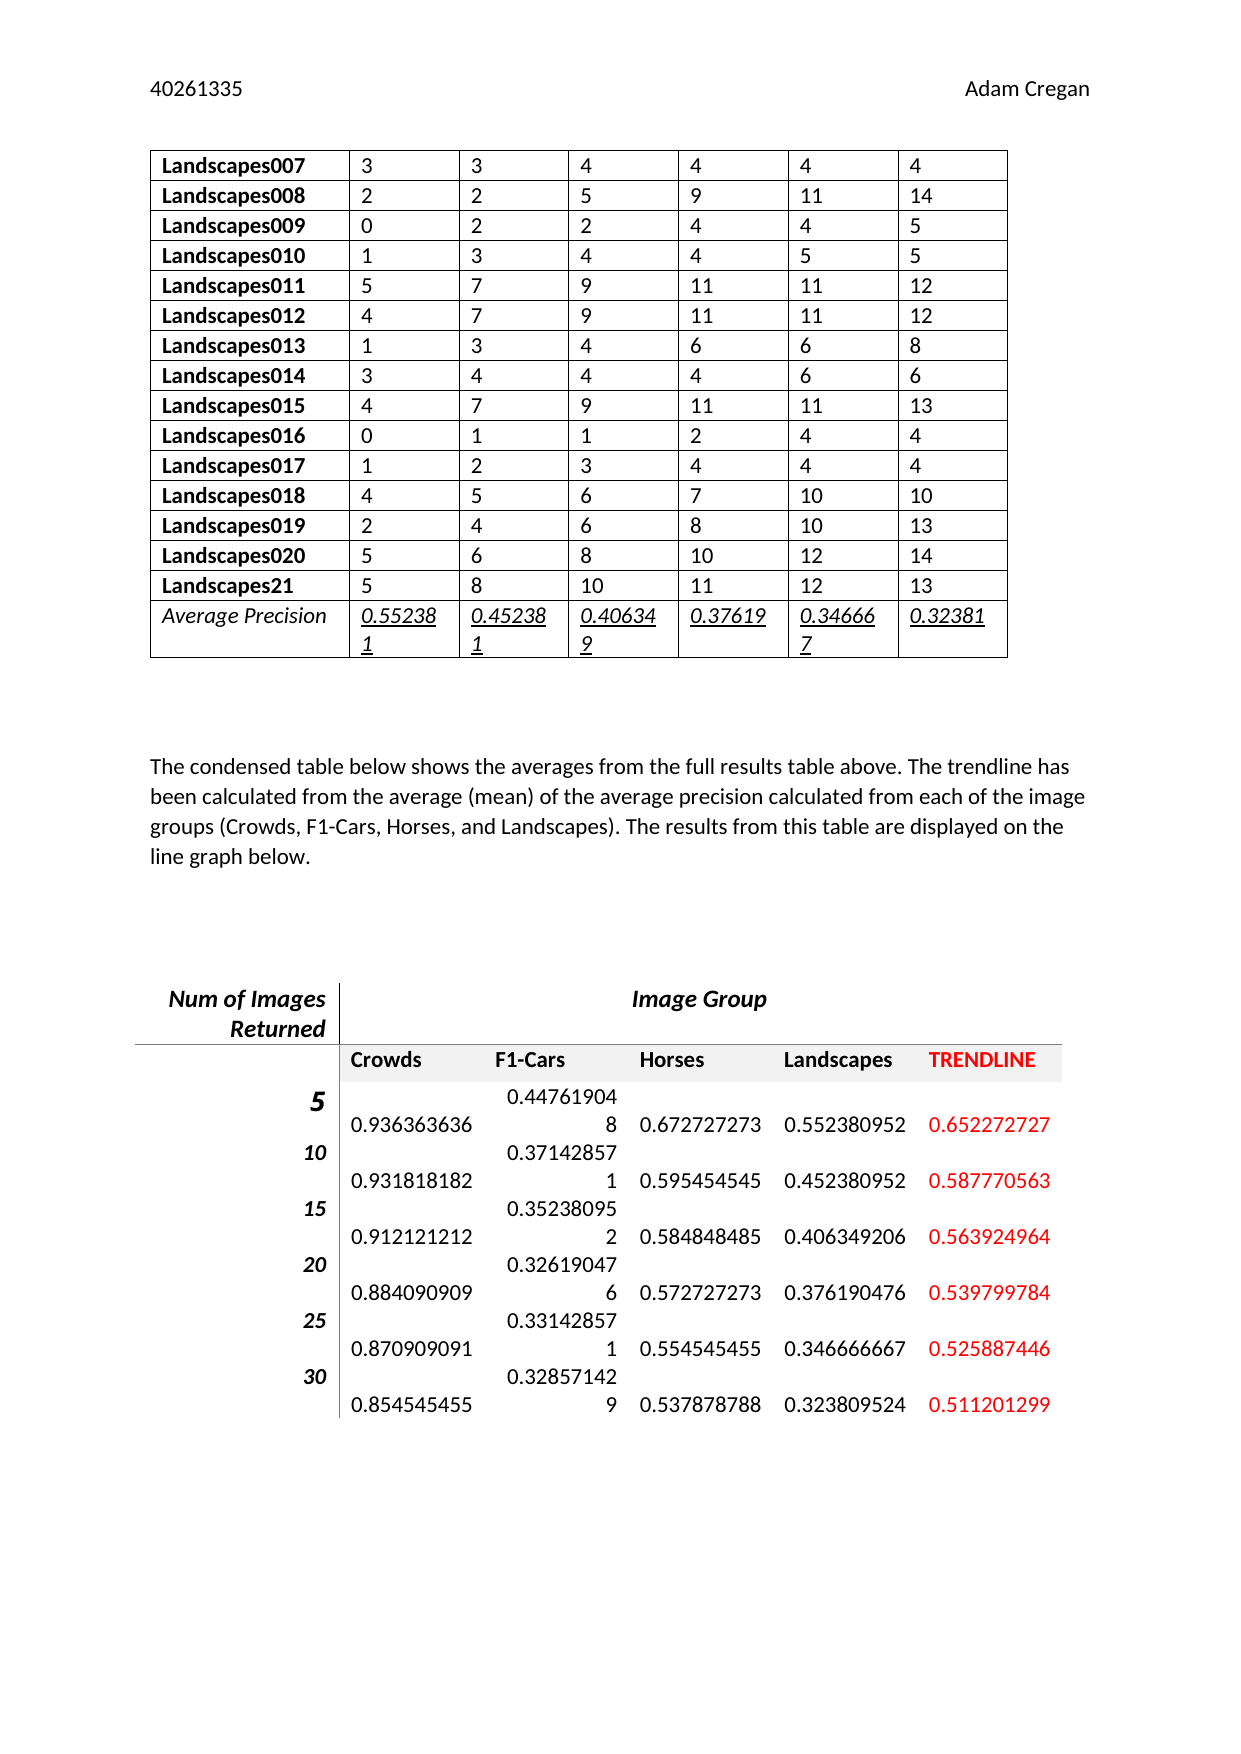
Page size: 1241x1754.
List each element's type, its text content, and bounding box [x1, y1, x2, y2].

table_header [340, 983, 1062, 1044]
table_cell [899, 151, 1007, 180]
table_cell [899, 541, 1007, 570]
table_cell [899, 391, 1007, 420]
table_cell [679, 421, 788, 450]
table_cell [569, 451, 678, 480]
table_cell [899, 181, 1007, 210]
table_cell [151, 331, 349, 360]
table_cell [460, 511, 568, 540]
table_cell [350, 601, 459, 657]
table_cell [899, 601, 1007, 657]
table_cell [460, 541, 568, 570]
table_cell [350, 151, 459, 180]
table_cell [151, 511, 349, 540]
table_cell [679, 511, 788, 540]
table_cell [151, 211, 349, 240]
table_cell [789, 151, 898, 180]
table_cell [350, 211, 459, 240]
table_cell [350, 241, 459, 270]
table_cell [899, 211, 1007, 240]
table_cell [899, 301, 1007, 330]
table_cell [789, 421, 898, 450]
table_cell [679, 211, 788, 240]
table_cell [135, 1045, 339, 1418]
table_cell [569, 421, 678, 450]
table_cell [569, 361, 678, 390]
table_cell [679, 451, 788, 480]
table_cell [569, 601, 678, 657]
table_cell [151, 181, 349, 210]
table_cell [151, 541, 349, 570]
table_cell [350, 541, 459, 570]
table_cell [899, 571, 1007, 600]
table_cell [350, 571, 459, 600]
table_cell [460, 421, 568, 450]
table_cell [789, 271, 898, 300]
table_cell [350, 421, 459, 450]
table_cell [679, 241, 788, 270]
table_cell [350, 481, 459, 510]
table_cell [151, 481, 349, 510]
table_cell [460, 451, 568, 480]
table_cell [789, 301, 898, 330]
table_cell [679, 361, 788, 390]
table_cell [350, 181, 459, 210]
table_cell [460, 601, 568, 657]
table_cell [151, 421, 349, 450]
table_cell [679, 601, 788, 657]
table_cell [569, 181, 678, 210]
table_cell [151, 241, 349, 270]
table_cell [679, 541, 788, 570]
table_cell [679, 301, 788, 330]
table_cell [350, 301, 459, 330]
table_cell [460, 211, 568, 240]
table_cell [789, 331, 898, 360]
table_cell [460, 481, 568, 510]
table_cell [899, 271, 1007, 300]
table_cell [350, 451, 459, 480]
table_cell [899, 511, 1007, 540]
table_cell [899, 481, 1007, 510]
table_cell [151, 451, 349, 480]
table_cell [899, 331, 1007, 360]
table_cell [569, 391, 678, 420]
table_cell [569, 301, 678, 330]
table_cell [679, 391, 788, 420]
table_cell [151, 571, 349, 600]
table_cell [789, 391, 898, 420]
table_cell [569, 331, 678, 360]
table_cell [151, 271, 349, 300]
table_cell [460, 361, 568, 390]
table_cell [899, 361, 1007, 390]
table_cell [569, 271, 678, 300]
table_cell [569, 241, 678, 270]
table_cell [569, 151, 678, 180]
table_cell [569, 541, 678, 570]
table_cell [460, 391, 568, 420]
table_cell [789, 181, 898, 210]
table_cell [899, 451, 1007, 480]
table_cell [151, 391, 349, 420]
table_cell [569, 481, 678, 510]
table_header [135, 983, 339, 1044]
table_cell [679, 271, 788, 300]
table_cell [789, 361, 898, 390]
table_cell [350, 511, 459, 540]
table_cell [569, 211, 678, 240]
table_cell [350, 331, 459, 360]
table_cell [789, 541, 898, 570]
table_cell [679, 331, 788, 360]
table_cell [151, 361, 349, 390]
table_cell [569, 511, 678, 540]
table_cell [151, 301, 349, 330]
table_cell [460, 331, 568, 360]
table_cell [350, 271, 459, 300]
text The condensed table below shows the averages from the full results table above. The trendline has been calculated from the average (mean) of the average precision calculated from each of the image groups (Crowds, F1-Cars, Horses, and Landscapes). The results from this table are displayed on the line graph below. [150, 752, 1090, 871]
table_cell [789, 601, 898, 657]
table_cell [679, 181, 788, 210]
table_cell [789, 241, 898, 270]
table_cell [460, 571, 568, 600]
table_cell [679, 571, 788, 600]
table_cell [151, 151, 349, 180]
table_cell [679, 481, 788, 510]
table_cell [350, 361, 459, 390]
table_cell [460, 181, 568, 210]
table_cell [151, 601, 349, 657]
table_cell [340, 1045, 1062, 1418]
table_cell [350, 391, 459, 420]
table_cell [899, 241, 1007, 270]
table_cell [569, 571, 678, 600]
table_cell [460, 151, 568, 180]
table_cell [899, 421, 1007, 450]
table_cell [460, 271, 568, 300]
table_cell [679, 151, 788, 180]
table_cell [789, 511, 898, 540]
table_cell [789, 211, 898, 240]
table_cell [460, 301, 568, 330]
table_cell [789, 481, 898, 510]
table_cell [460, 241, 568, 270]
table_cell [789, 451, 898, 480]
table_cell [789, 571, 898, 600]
